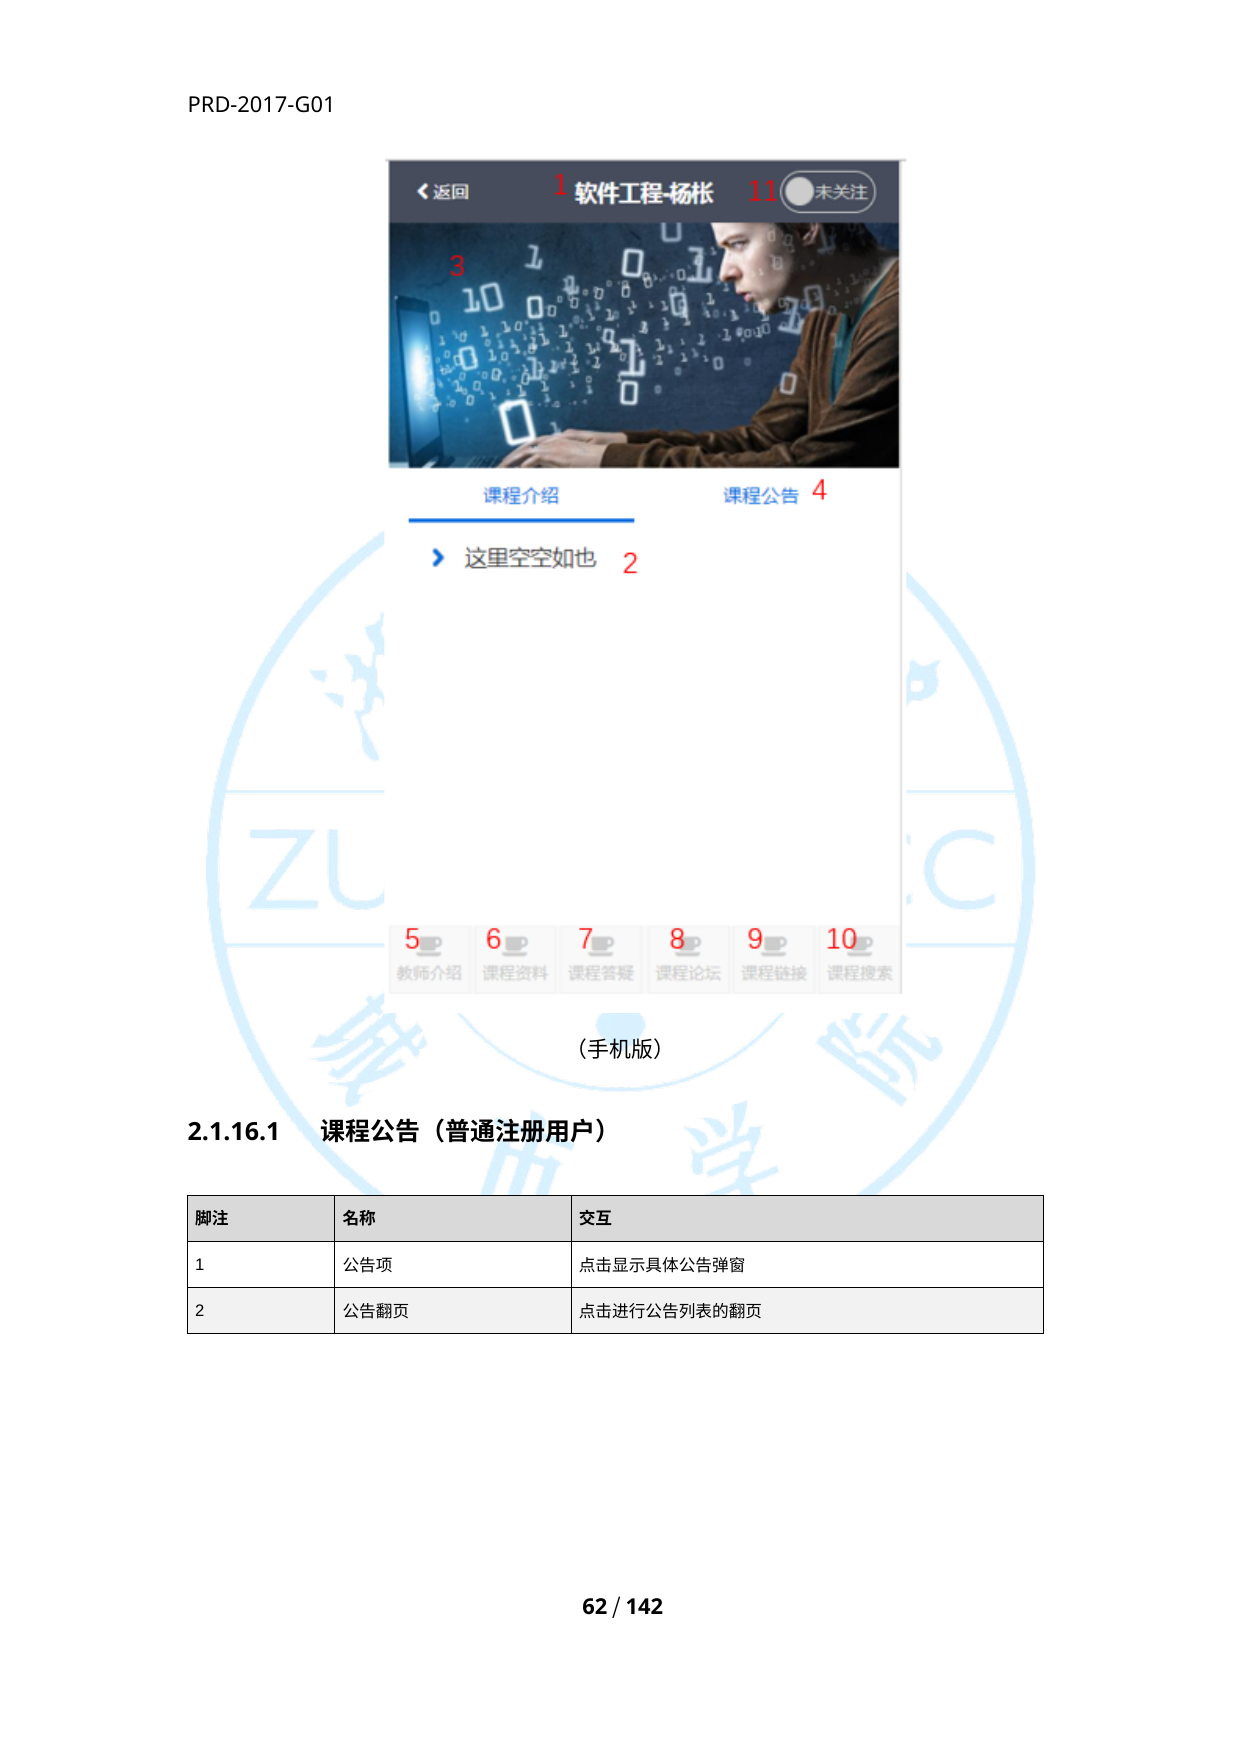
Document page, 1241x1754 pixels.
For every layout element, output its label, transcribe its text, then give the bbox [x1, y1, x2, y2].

table_cell 公告项 [335, 1242, 571, 1287]
table_cell 1 [188, 1242, 334, 1287]
table_cell 公告翻页 [335, 1288, 571, 1333]
table_cell 点击进行公告列表的翻页 [572, 1288, 1043, 1333]
table_header 名称 [335, 1196, 571, 1241]
table_cell 2 [188, 1288, 334, 1333]
table_header 脚注 [188, 1196, 334, 1241]
picture [384, 154, 907, 1013]
text 课程公告（普通注册用户） [187, 1097, 1053, 1162]
table_header 交互 [572, 1196, 1043, 1241]
table_cell 点击显示具体公告弹窗 [572, 1242, 1043, 1287]
